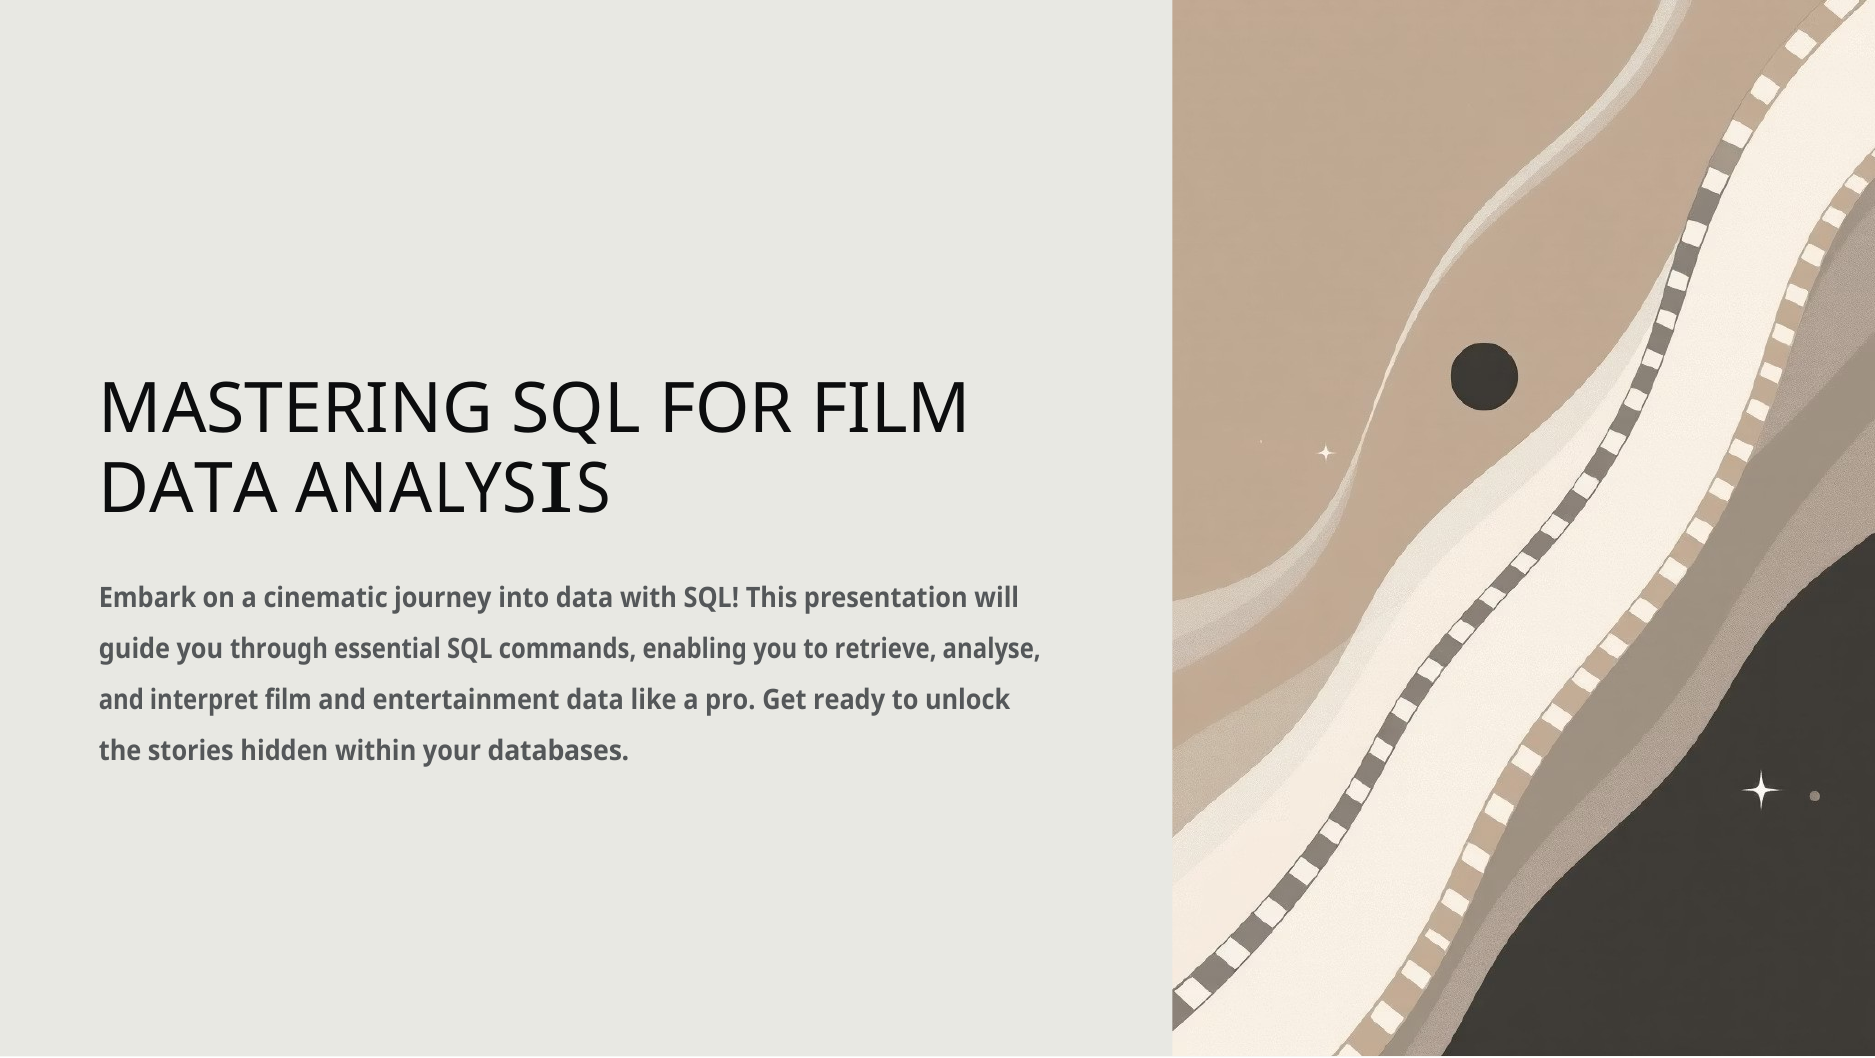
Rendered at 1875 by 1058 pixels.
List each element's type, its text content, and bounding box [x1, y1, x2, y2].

subtitle MASTERING SQL FOR FILM DATA ANALYSIS [98, 365, 1042, 533]
text Embark on a cinematic journey into data with SQL! This presentation will guide you through essential SQL commands, enabling you to retrieve, analyse, and interpret film and entertainment data like a pro. Get ready to unlock the stories hidden within your databases. [98, 577, 1042, 768]
picture [1172, 0, 1875, 1056]
